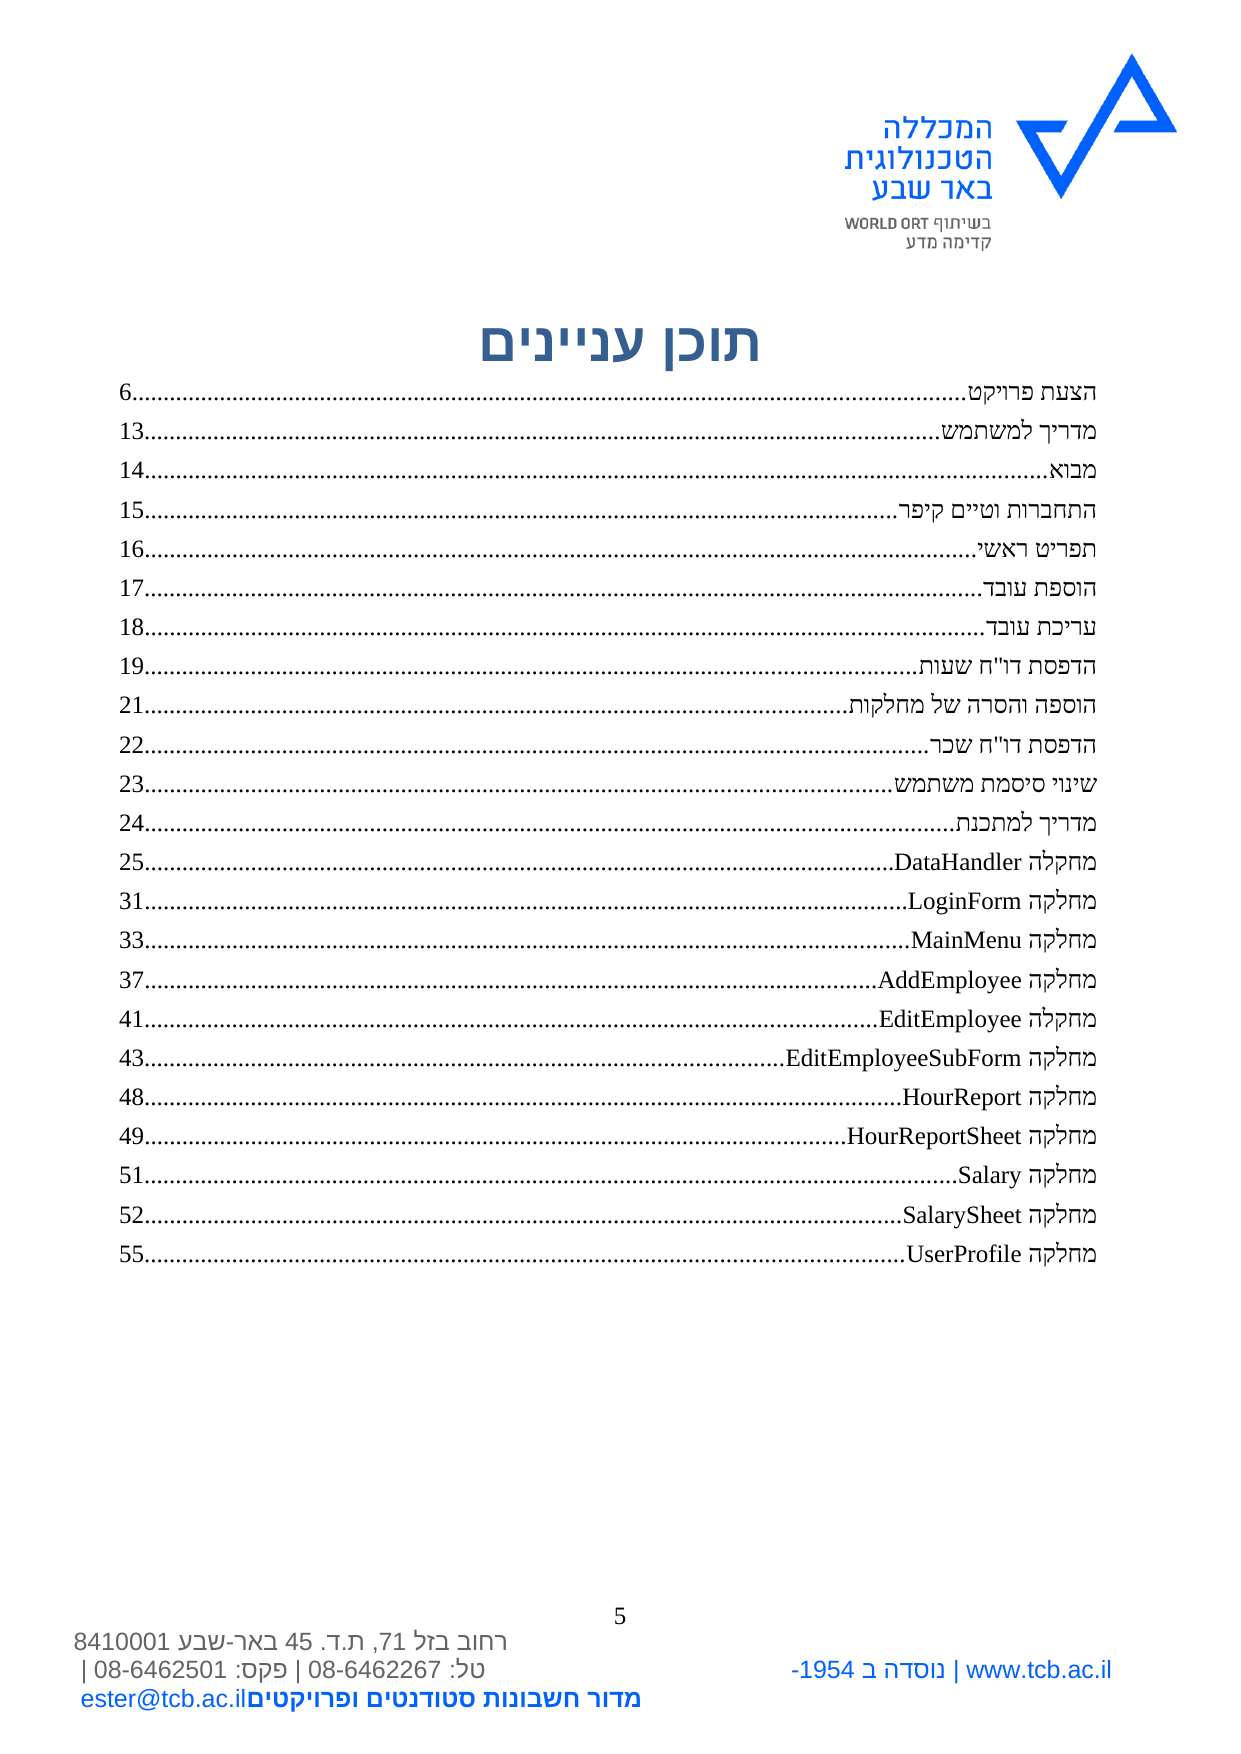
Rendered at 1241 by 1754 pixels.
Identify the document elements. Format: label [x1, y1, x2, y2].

picture [844, 53, 1177, 251]
